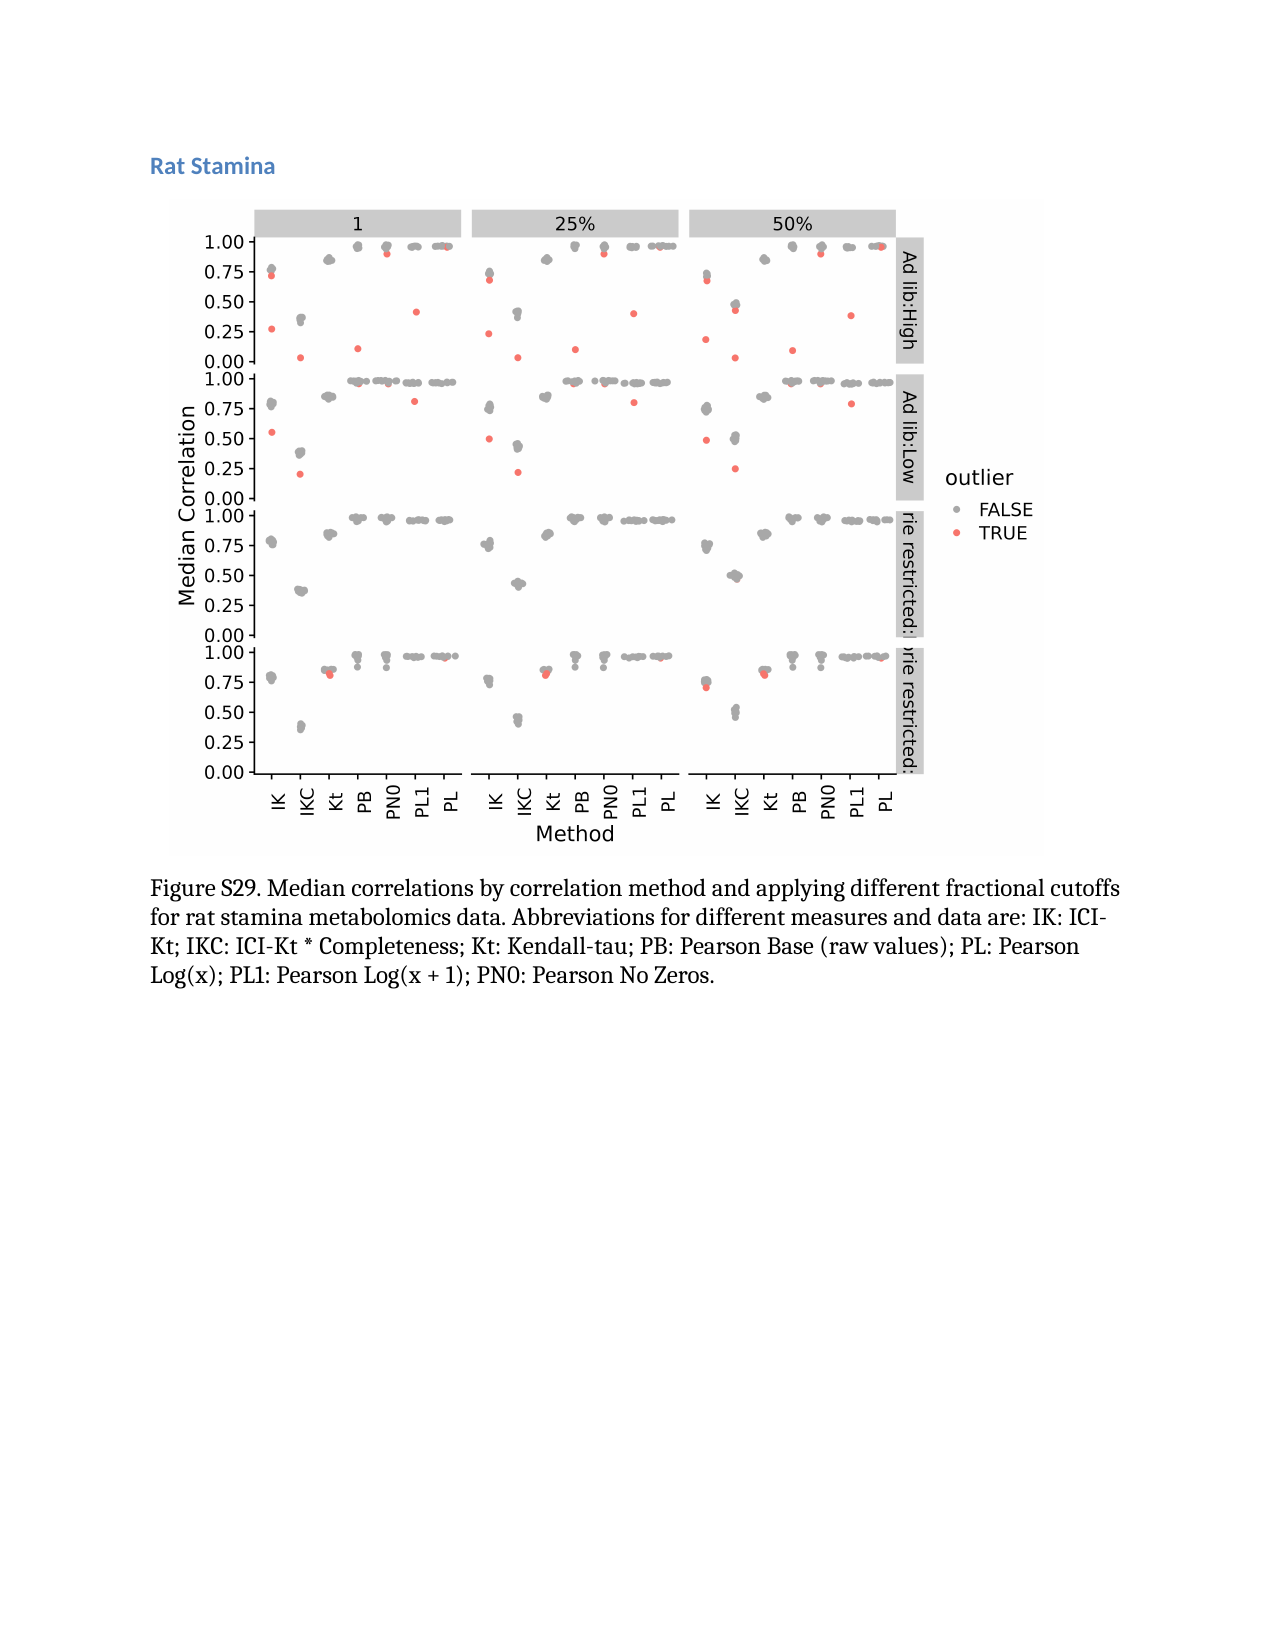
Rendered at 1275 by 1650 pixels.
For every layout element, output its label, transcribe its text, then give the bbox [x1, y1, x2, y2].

subtitle Rat Stamina [150, 150, 1125, 181]
text Figure S29. Median correlations by correlation method and applying different fractional cutoffs for rat stamina metabolomics data. Abbreviations for different measures and data are: IK: ICI-Kt; IKC: ICI-Kt * Completeness; Kt: Kendall-tau; PB: Pearson Base (raw values); PL: Pearson Log(x); PL1: Pearson Log(x + 1); PN0: Pearson No Zeros. [150, 874, 1125, 989]
picture [168, 199, 1044, 856]
